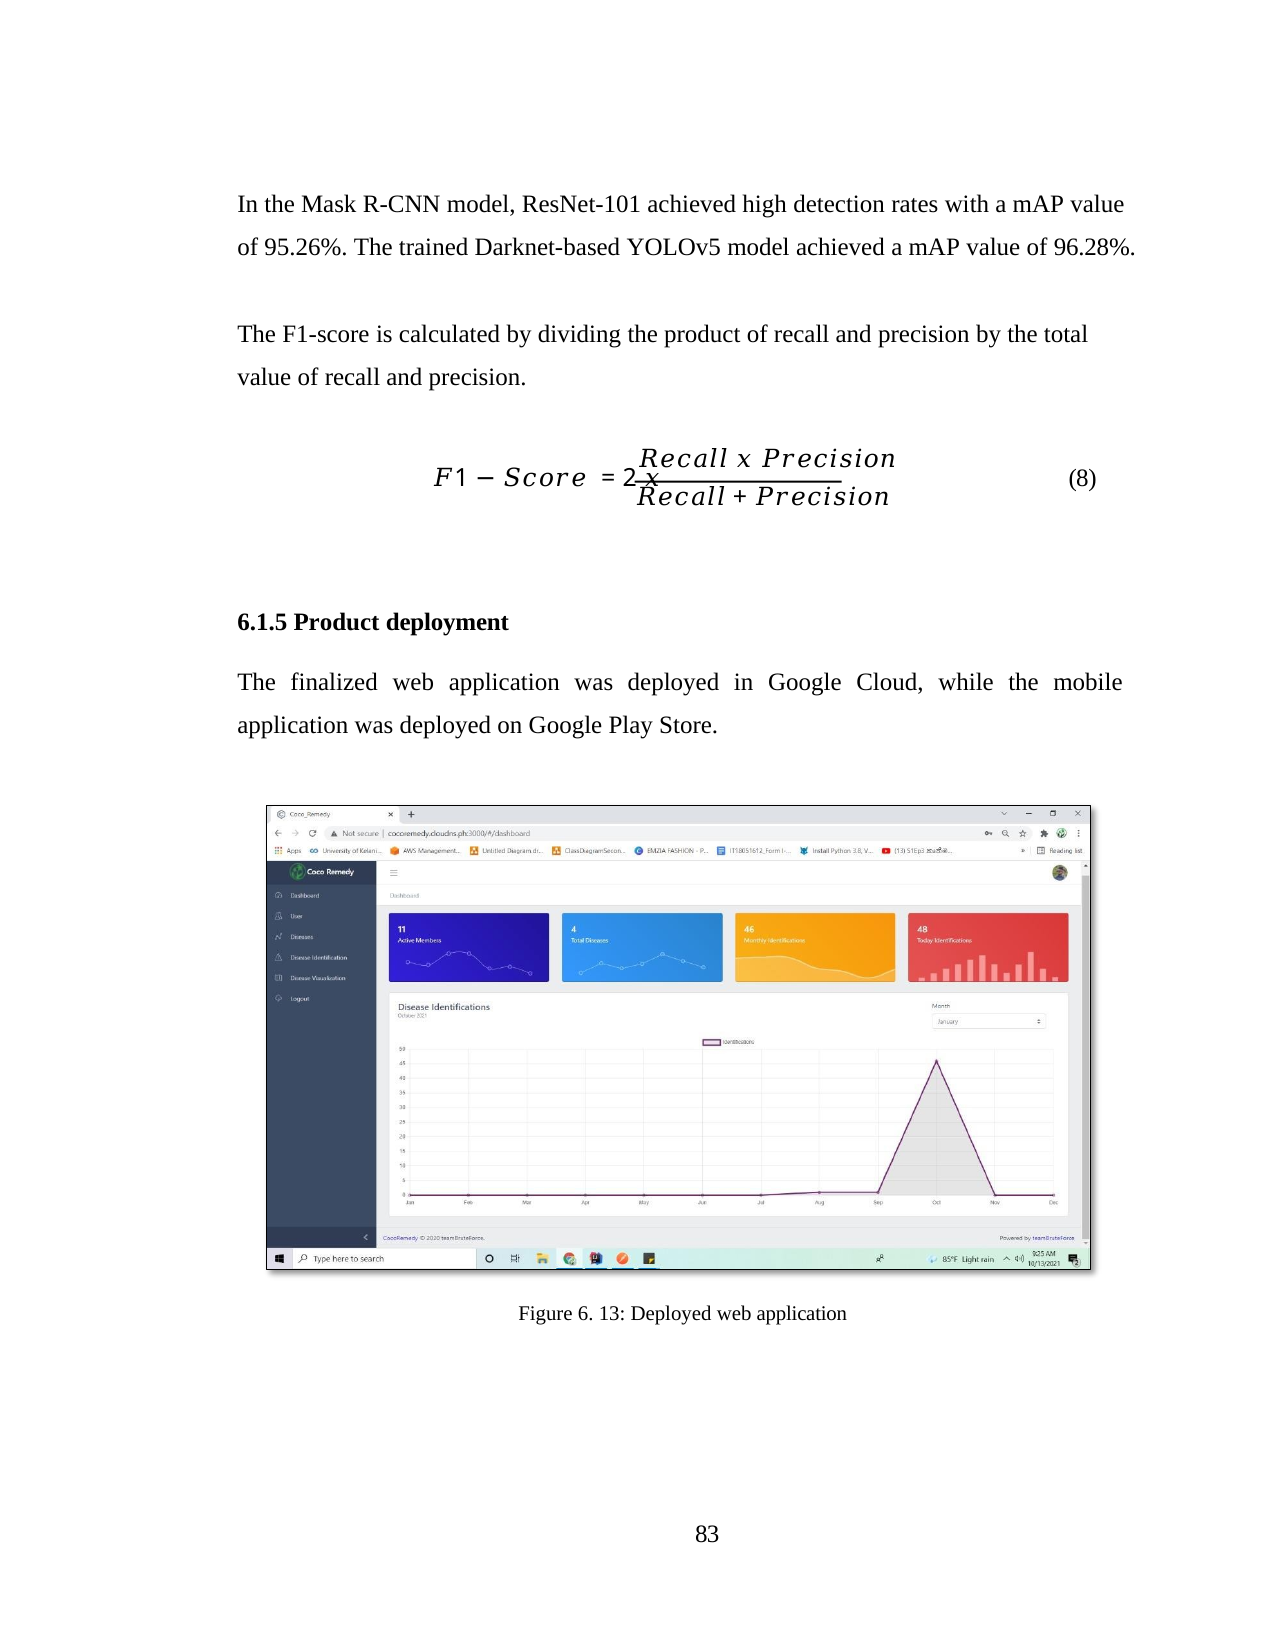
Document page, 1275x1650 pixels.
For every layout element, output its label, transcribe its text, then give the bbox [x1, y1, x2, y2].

text The F1-score is calculated by dividing the product of recall and precision by the total value of recall and precision. [237, 319, 1142, 391]
table_header (8) [954, 450, 1102, 511]
text The finalized web application was deployed in Google Cloud, while the mobile application was deployed on Google Play Store. [237, 667, 1185, 738]
picture [267, 806, 1090, 821]
picture [263, 802, 1102, 821]
subtitle Product deployment [237, 607, 1185, 636]
text In the Mask R-CNN model, ResNet-101 achieved high detection rates with a mAP value of 95.26%. The trained Darknet-based YOLOv5 model achieved a mAP value of 96.28%. [237, 189, 1142, 261]
text Figure 6. 13: Deployed web application [212, 821, 1153, 1325]
table_header 𝑅𝑒𝑐𝑎𝑙𝑙 𝑥 𝑃𝑟𝑒𝑐𝑖𝑠𝑖𝑜𝑛 𝐹1 − 𝑆𝑐𝑜𝑟𝑒 = 2 𝑥 𝑅𝑒𝑐𝑎𝑙𝑙 + 𝑃𝑟𝑒𝑐𝑖𝑠𝑖𝑜𝑛 [426, 450, 954, 511]
